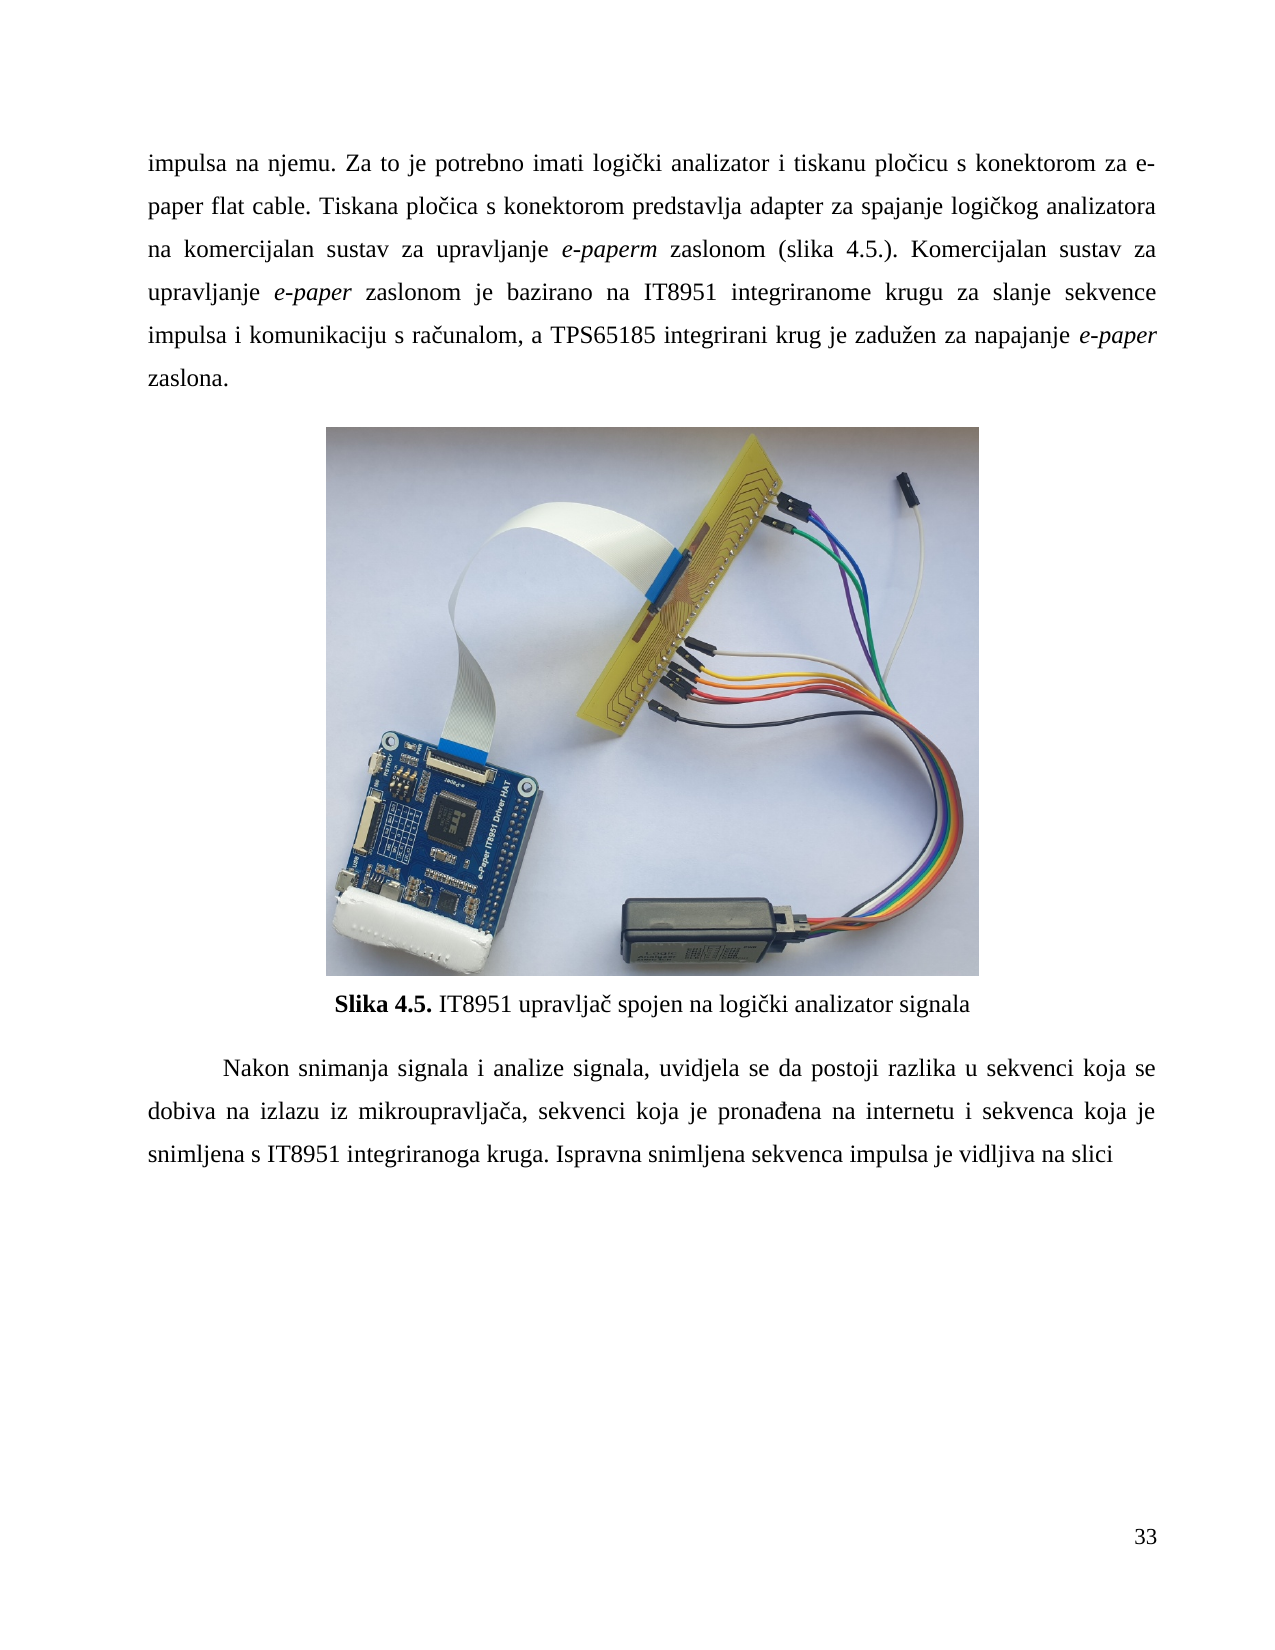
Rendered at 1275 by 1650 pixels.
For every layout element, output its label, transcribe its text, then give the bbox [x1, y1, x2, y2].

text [148, 148, 1157, 392]
picture [326, 427, 979, 976]
text Nakon snimanja signala i analize signala, uvidjela se da postoji razlika u sekvenci koja se dobiva na izlazu iz mikroupravljača, sekvenci koja je pronađena na internetu i sekvenca koja je snimljena s IT8951 integriranoga kruga. Ispravna snimljena sekvenca impulsa je vidljiva na slici [148, 1053, 1157, 1168]
text Slika 4.5. IT8951 upravljač spojen na logički analizator signala [148, 989, 1157, 1018]
